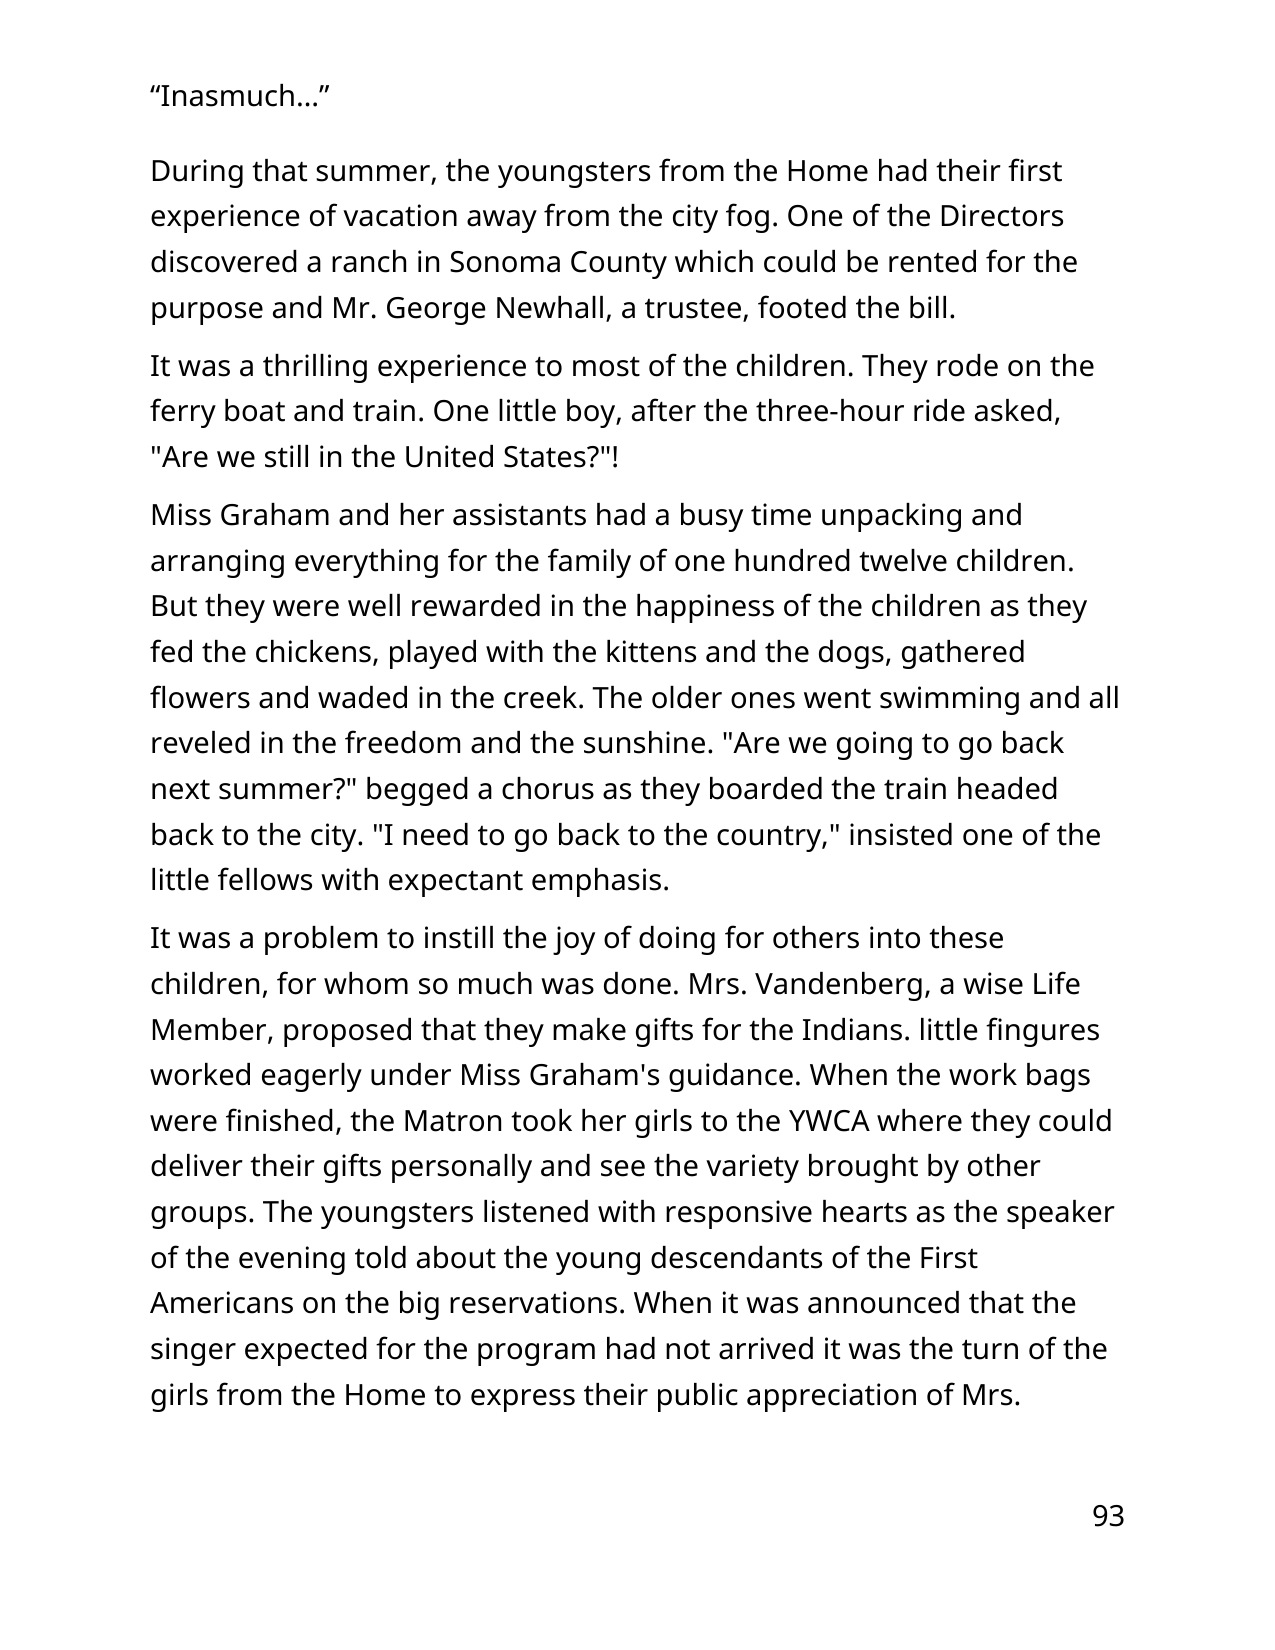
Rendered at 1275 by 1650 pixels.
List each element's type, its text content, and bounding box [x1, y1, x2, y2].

text During that summer, the youngsters from the Home had their first experience of vacation away from the city fog. One of the Directors discovered a ranch in Sonoma County which could be rented for the purpose and Mr. George Newhall, a trustee, footed the bill. [150, 150, 1125, 327]
text It was a thrilling experience to most of the children. They rode on the ferry boat and train. One little boy, after the three-hour ride asked, "Are we still in the United States?"! [150, 345, 1125, 476]
text Miss Graham and her assistants had a busy time unpacking and arranging everything for the family of one hundred twelve children. But they were well rewarded in the happiness of the children as they fed the chickens, played with the kittens and the dogs, gathered flowers and waded in the creek. The older ones went swimming and all reveled in the freedom and the sunshine. "Are we going to go back next summer?" begged a chorus as they boarded the train headed back to the city. "I need to go back to the country," insisted one of the little fellows with expectant emphasis. [150, 494, 1125, 899]
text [150, 917, 1125, 1413]
